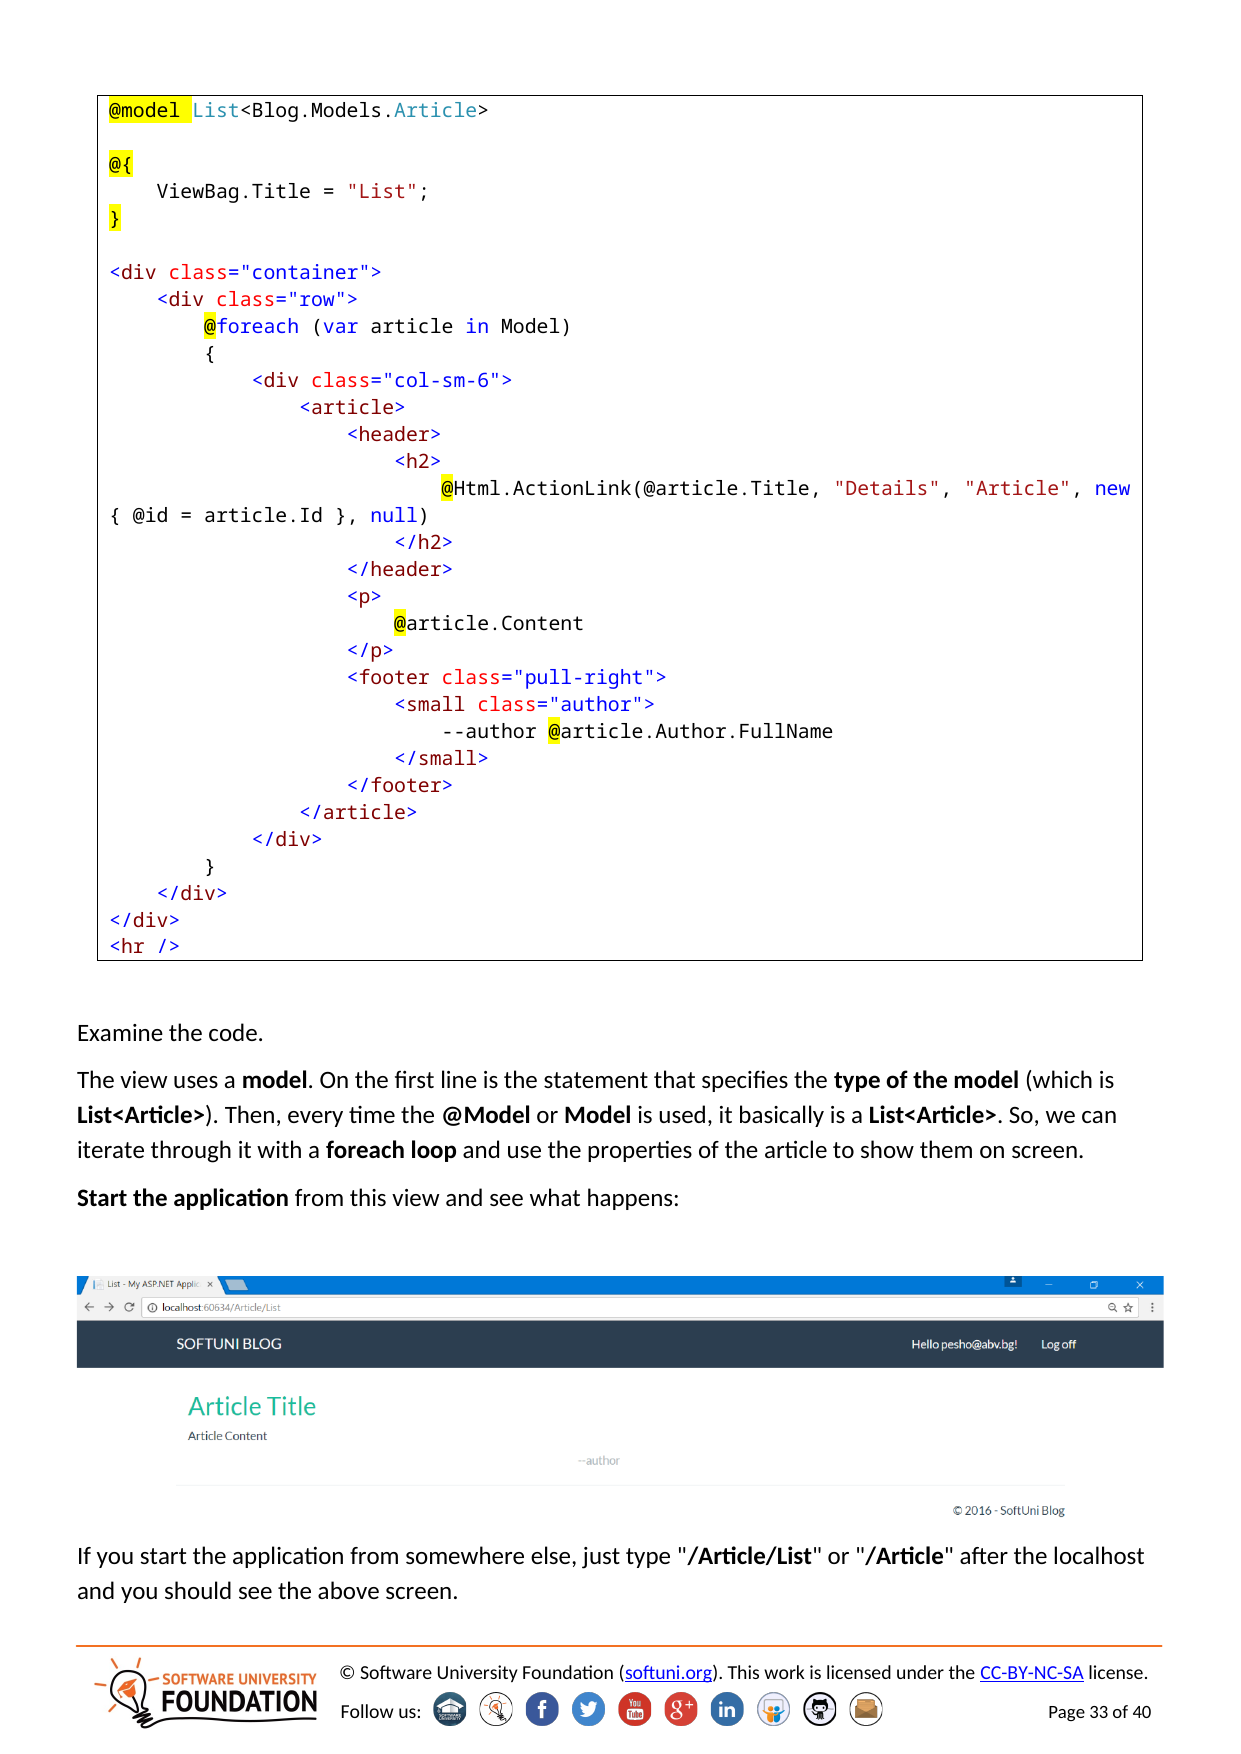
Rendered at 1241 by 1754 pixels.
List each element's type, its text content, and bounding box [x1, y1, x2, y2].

text Start the application from this view and see what happens: [77, 1182, 1163, 1212]
picture [664, 1692, 698, 1726]
picture [93, 1656, 317, 1729]
picture [803, 1692, 837, 1726]
picture [710, 1692, 744, 1726]
text Examine the code. [77, 1017, 1163, 1047]
text If you start the application from somewhere else, just type "/Article/List" or "/Article" after the localhost and you should see the above screen. [77, 1540, 1163, 1606]
text The view uses a model. On the first line is the statement that specifies the type of the model (which is List<Article>). Then, every time the @Model or Model is used, it basically is a List<Article>. So, we can iterate through it with a foreach loop and use the properties of the article to show them on screen. [77, 1064, 1163, 1165]
picture [479, 1692, 513, 1726]
table_header @model List<Blog.Models.Article> @{ ViewBag.Title = "List"; } <div class="container"> <div class="row"> @foreach (var article in Model) { <div class="col-sm-6"> <article> <header> <h2> @Html.ActionLink(@article.Title, "Details", "Article", new { @id = article.Id }, null) </h2> </header> <p> @article.Content </p> <footer class="pull-right"> <small class="author"> --author @article.Author.FullName </small> </footer> </article> </div> } </div> </div> <hr /> [98, 96, 1142, 960]
picture [76, 1276, 1164, 1524]
picture [618, 1692, 652, 1726]
picture [849, 1692, 883, 1726]
picture [572, 1692, 605, 1726]
picture [525, 1692, 559, 1726]
picture [433, 1692, 467, 1726]
picture [757, 1692, 790, 1726]
